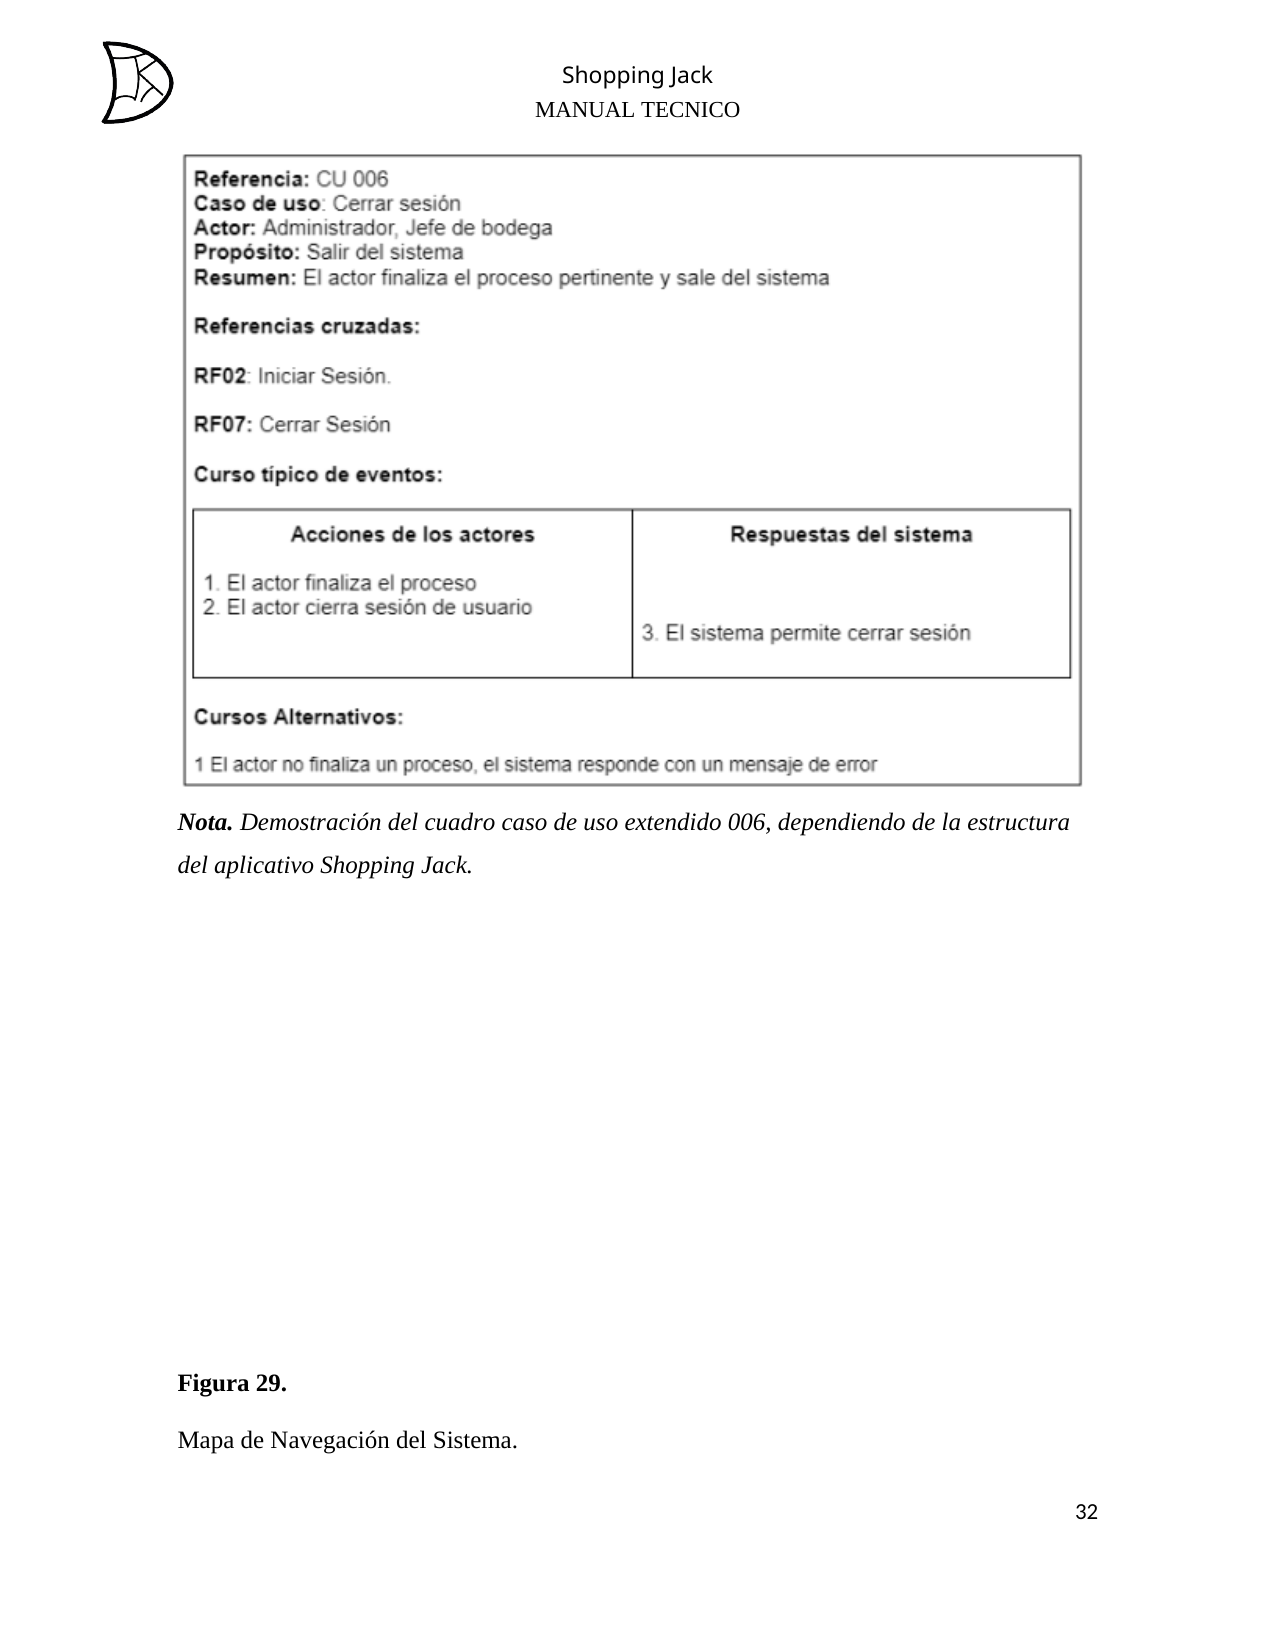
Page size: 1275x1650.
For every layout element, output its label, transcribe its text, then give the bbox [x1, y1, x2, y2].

text Nota. Demostración del cuadro caso de uso extendido 006, dependiendo de la estructura del aplicativo Shopping Jack. [177, 807, 1098, 879]
text Mapa de Navegación del Sistema. [177, 1425, 1098, 1454]
picture [94, 38, 177, 124]
text Figura 29. [177, 1368, 1098, 1396]
picture [177, 147, 1090, 793]
